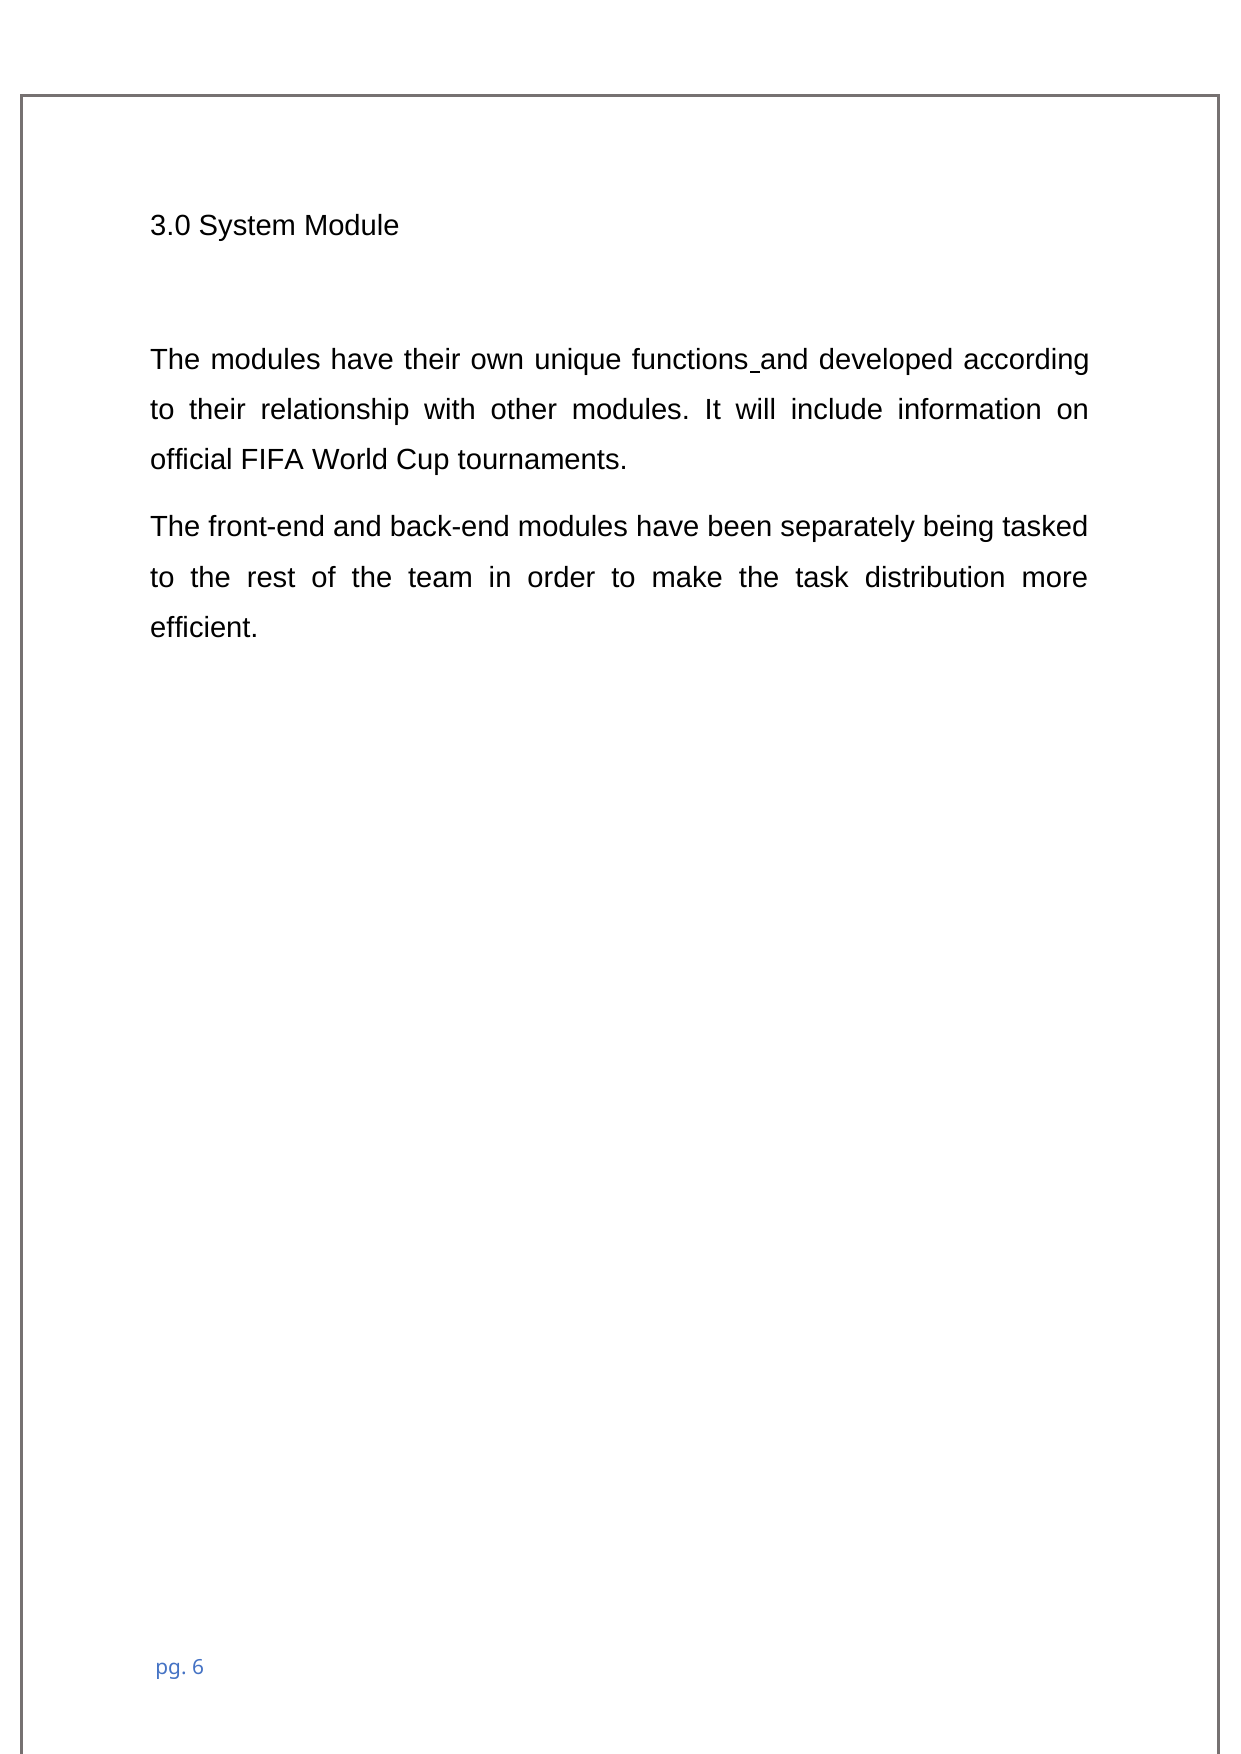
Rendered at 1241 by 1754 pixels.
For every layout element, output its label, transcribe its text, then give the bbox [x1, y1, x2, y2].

text 3.0 System Module [150, 208, 1090, 241]
text The modules have their own unique functions and developed according to their relationship with other modules. It will include information on official FIFA World Cup tournaments. [150, 342, 1090, 476]
text The front-end and back-end modules have been separately being tasked to the rest of the team in order to make the task distribution more efficient. [150, 509, 1090, 643]
